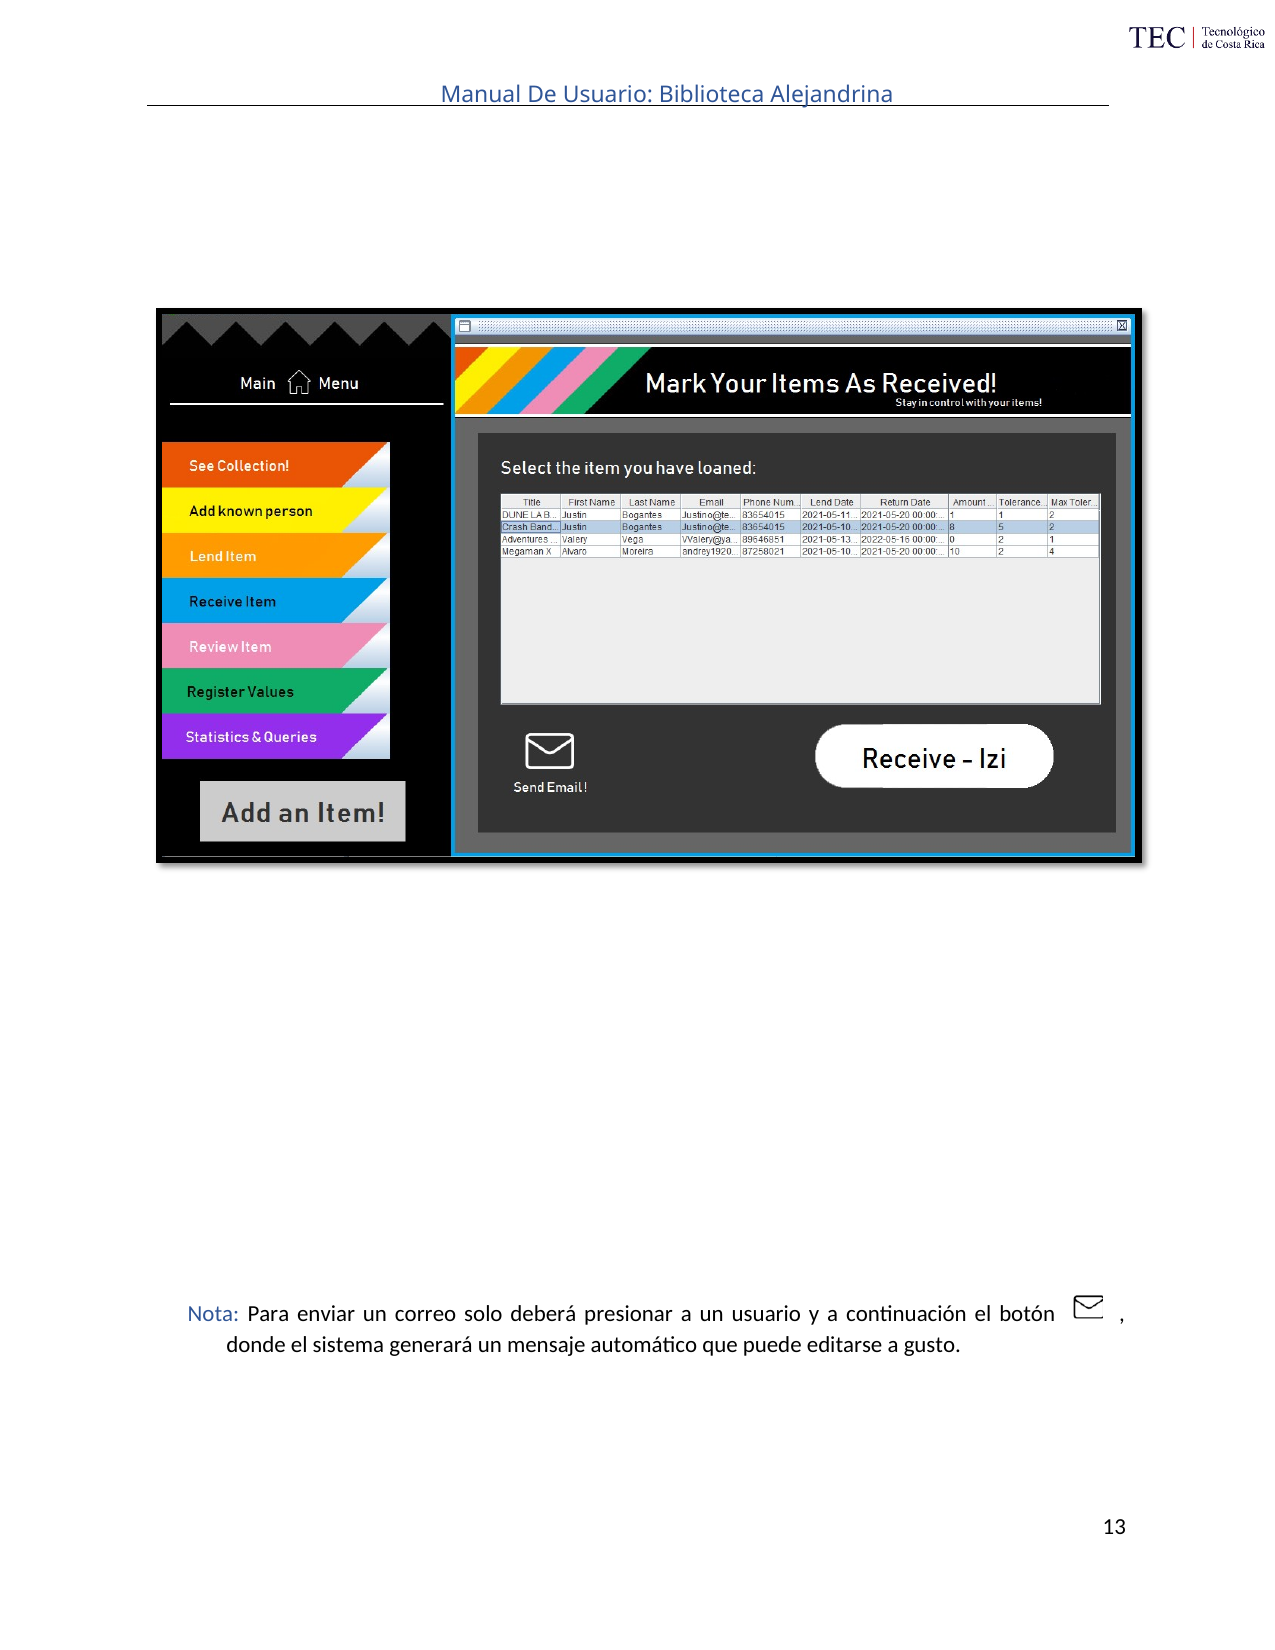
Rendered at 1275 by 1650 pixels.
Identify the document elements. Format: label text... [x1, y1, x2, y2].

text Nota: Para enviar un correo solo deberá presionar a un usuario y a continuación el botón , donde el sistema generará un mensaje automático que puede editarse a gusto. [187, 1292, 1125, 1358]
picture [1073, 1291, 1103, 1322]
picture [151, 303, 1155, 876]
picture [1124, 0, 1269, 75]
